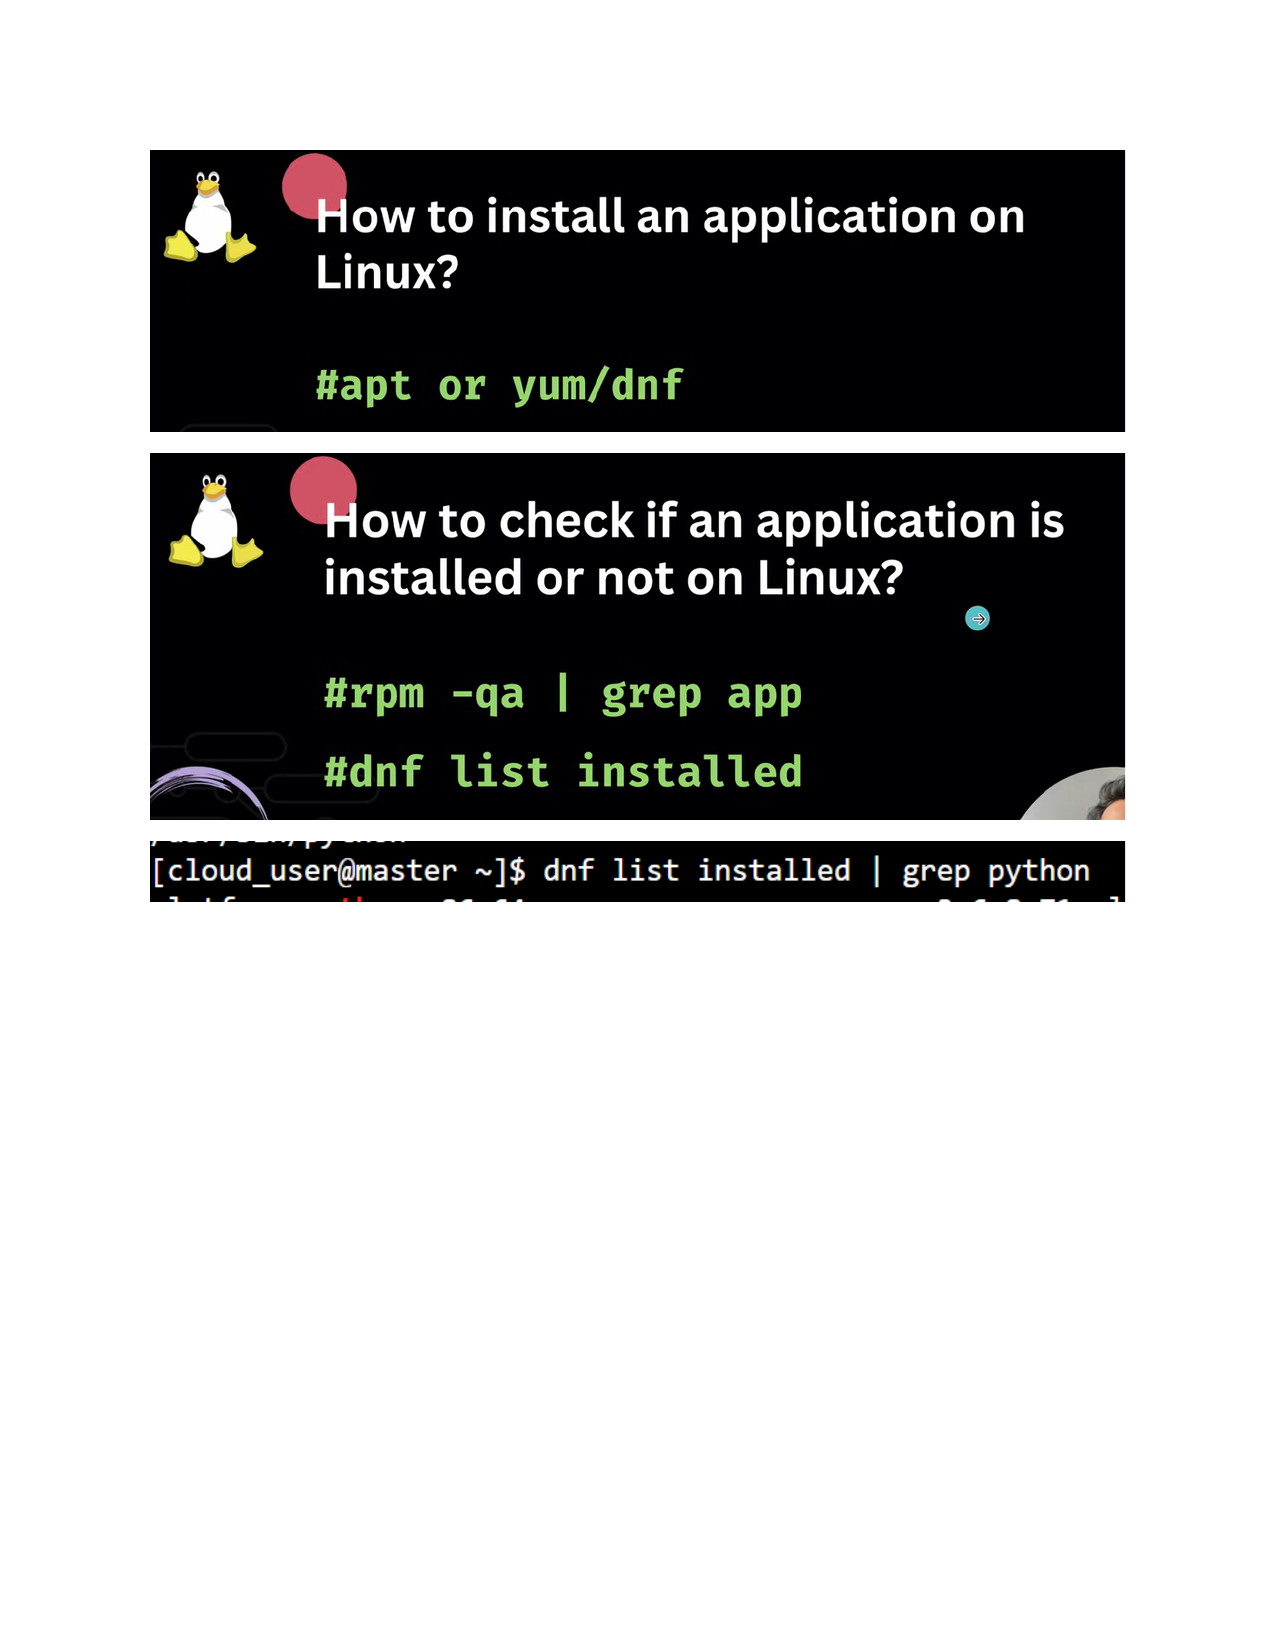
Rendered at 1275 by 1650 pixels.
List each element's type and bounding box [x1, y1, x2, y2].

picture [150, 453, 1125, 820]
picture [150, 841, 1125, 902]
picture [150, 150, 1125, 432]
